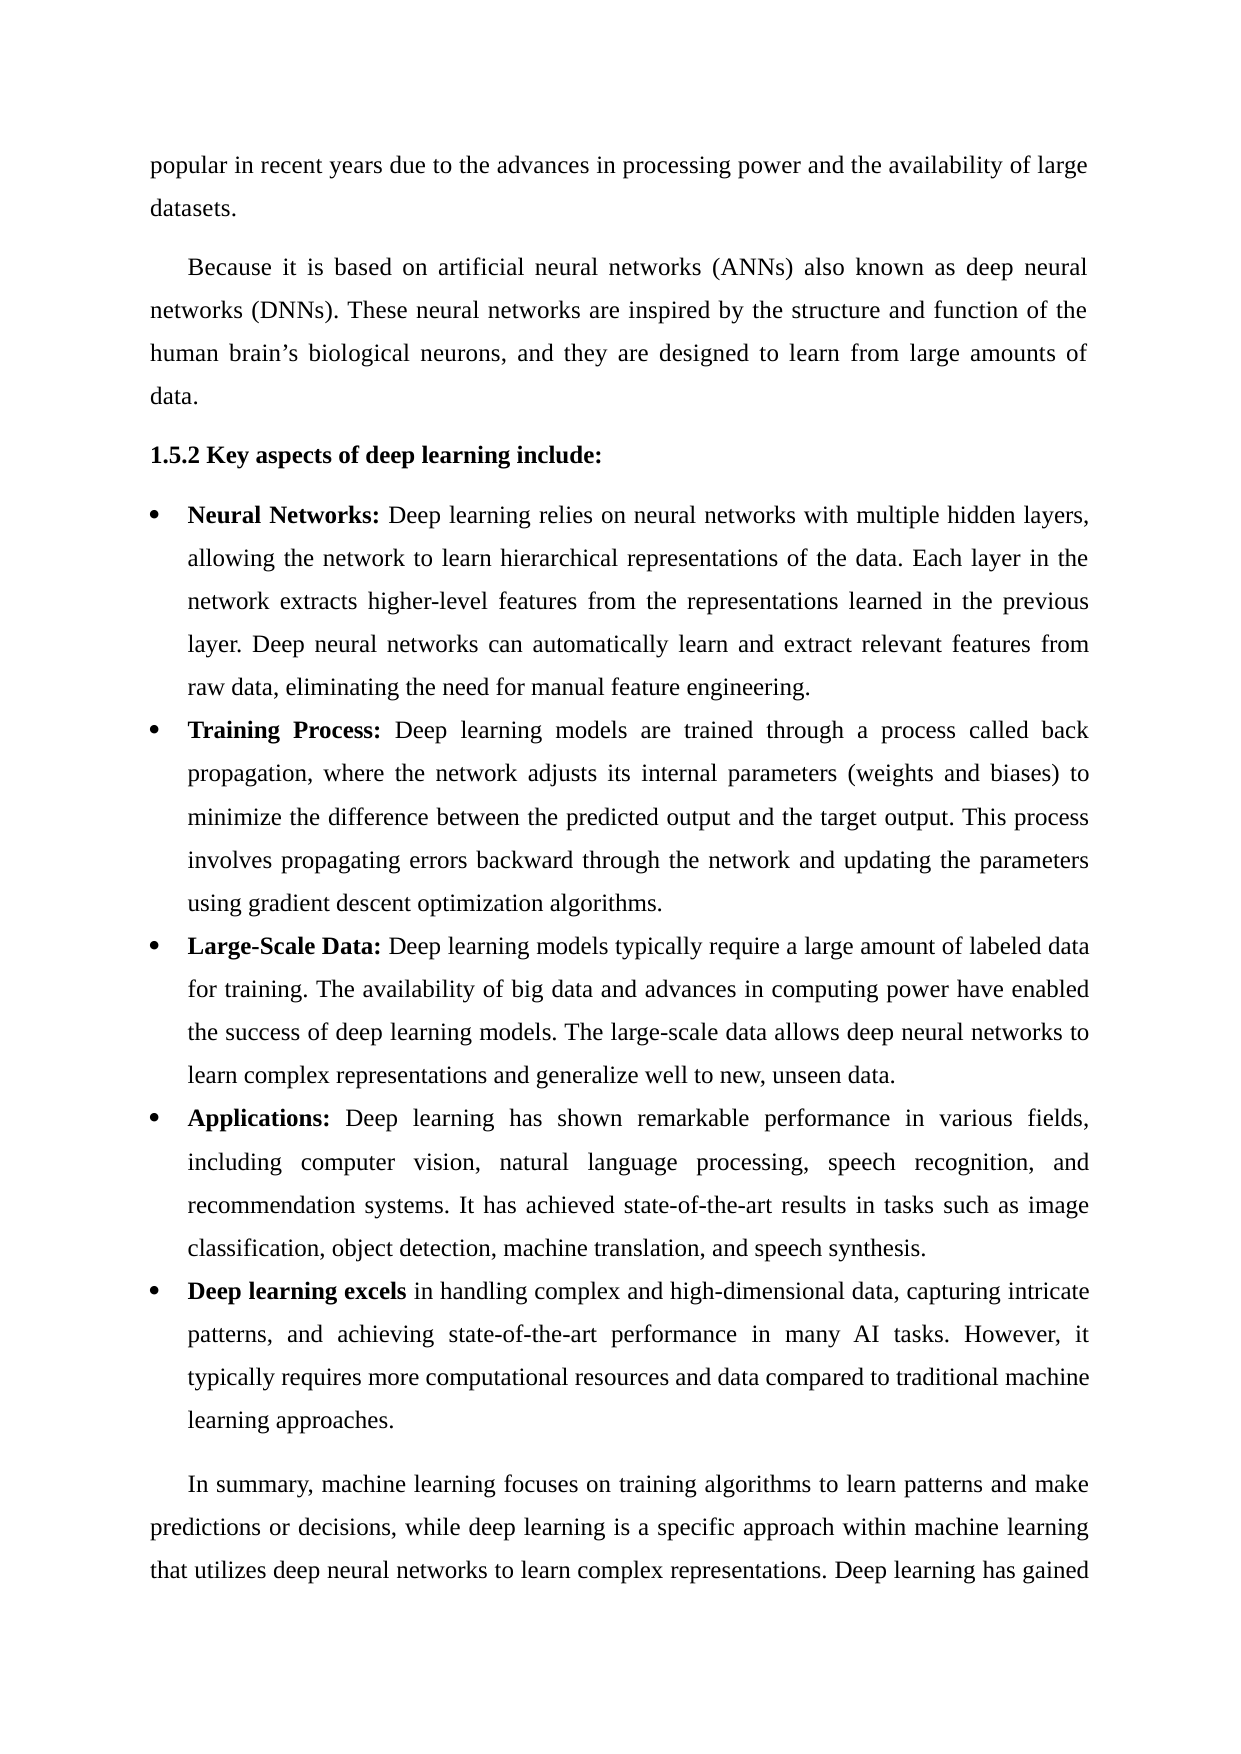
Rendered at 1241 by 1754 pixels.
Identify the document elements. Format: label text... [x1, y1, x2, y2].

list Applications: Deep learning has shown remarkable performance in various fields, including computer vision, natural language processing, speech recognition, and recommendation systems. It has achieved state-of-the-art results in tasks such as image classification, object detection, machine translation, and speech synthesis. [150, 1103, 1090, 1262]
list Large-Scale Data: Deep learning models typically require a large amount of labeled data for training. The availability of big data and advances in computing power have enabled the success of deep learning models. The large-scale data allows deep neural networks to learn complex representations and generalize well to new, unseen data. [150, 931, 1090, 1089]
list Deep learning excels in handling complex and high-dimensional data, capturing intricate patterns, and achieving state-of-the-art performance in many AI tasks. However, it typically requires more computational resources and data compared to traditional machine learning approaches. [150, 1276, 1090, 1434]
text Because it is based on artificial neural networks (ANNs) also known as deep neural networks (DNNs). These neural networks are inspired by the structure and function of the human brain’s biological neurons, and they are designed to learn from large amounts of data. [150, 252, 1090, 410]
list Neural Networks: Deep learning relies on neural networks with multiple hidden layers, allowing the network to learn hierarchical representations of the data. Each layer in the network extracts higher-level features from the representations learned in the previous layer. Deep neural networks can automatically learn and extract relevant features from raw data, eliminating the need for manual feature engineering. [150, 500, 1090, 701]
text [150, 1469, 1090, 1584]
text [150, 150, 1090, 222]
text 1.5.2 Key aspects of deep learning include: [150, 440, 1090, 469]
list Training Process: Deep learning models are trained through a process called back propagation, where the network adjusts its internal parameters (weights and biases) to minimize the difference between the predicted output and the target output. This process involves propagating errors backward through the network and updating the parameters using gradient descent optimization algorithms. [150, 715, 1090, 917]
